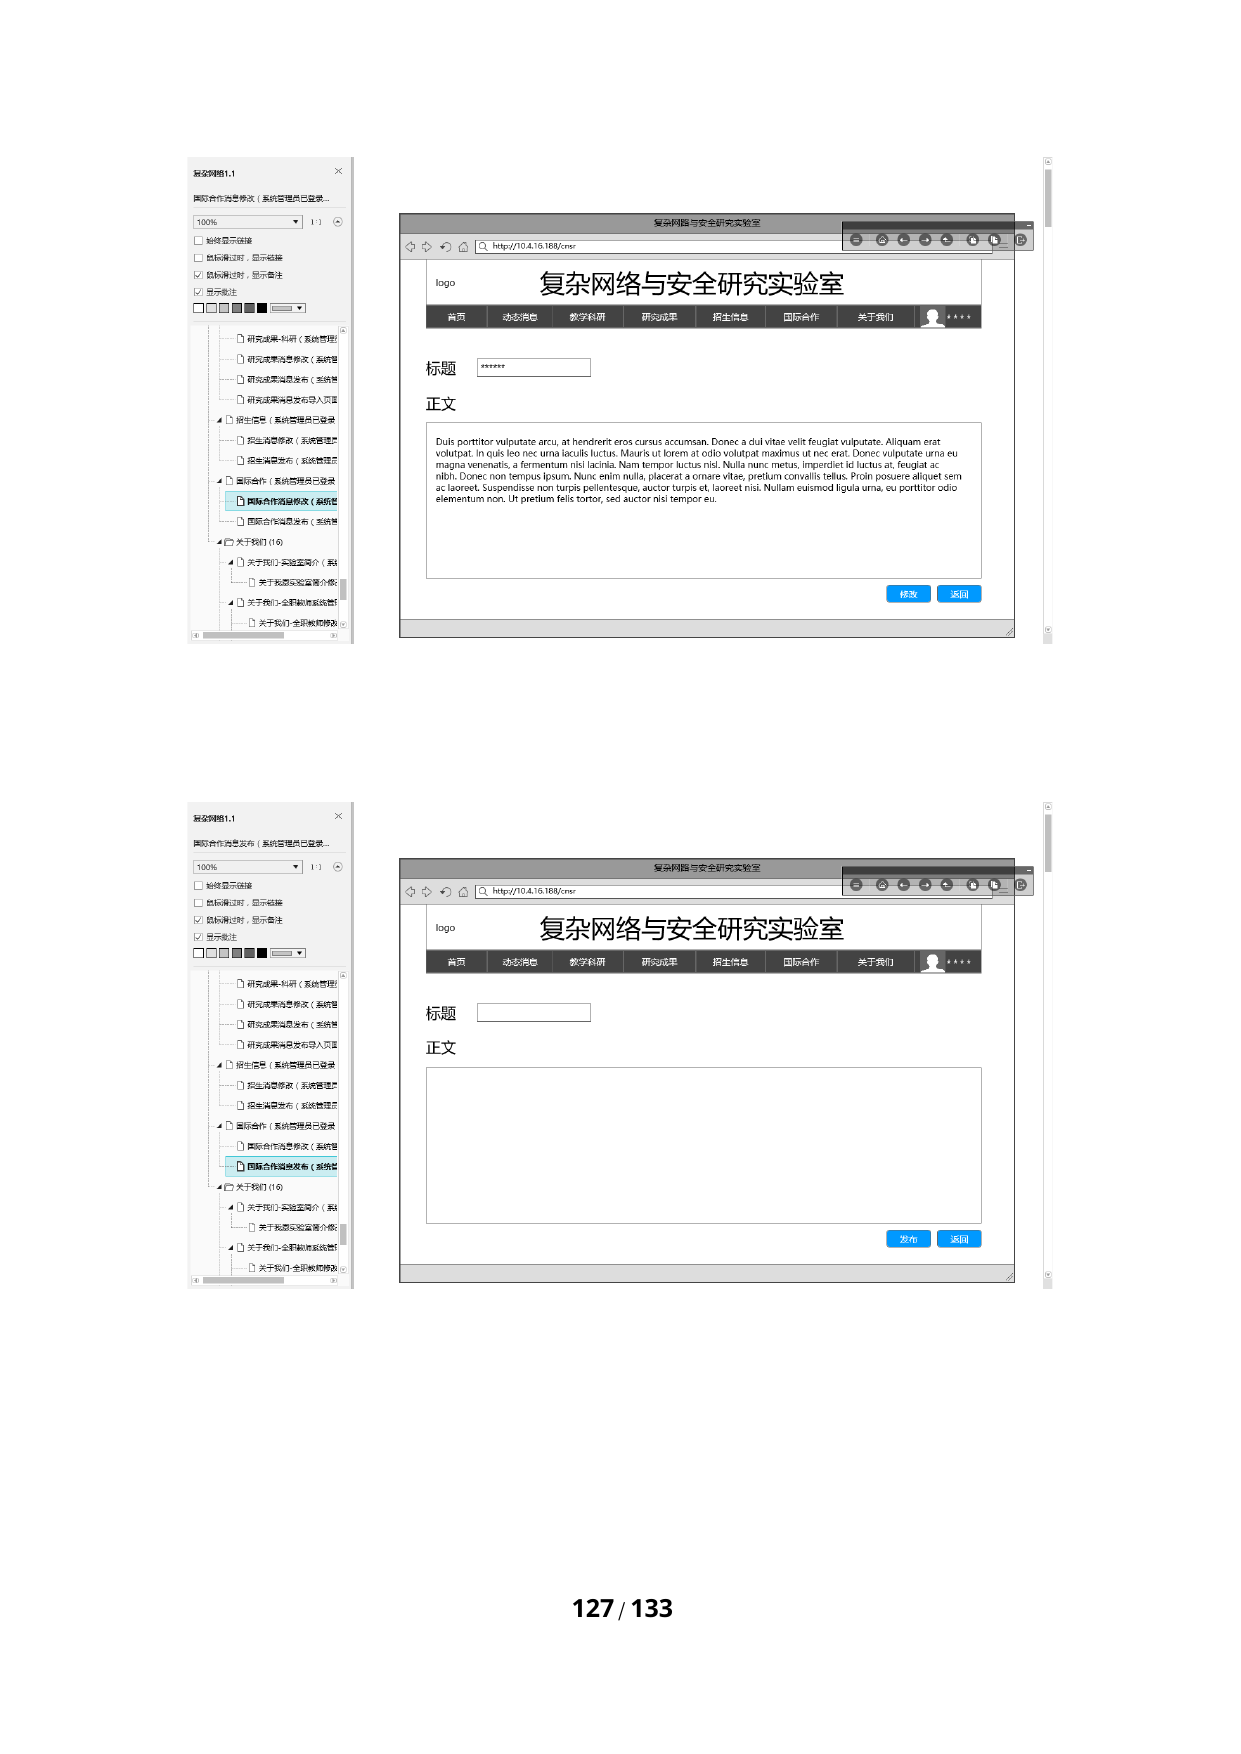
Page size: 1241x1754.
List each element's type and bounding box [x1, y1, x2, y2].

picture [187, 157, 1053, 644]
picture [187, 802, 1053, 1289]
